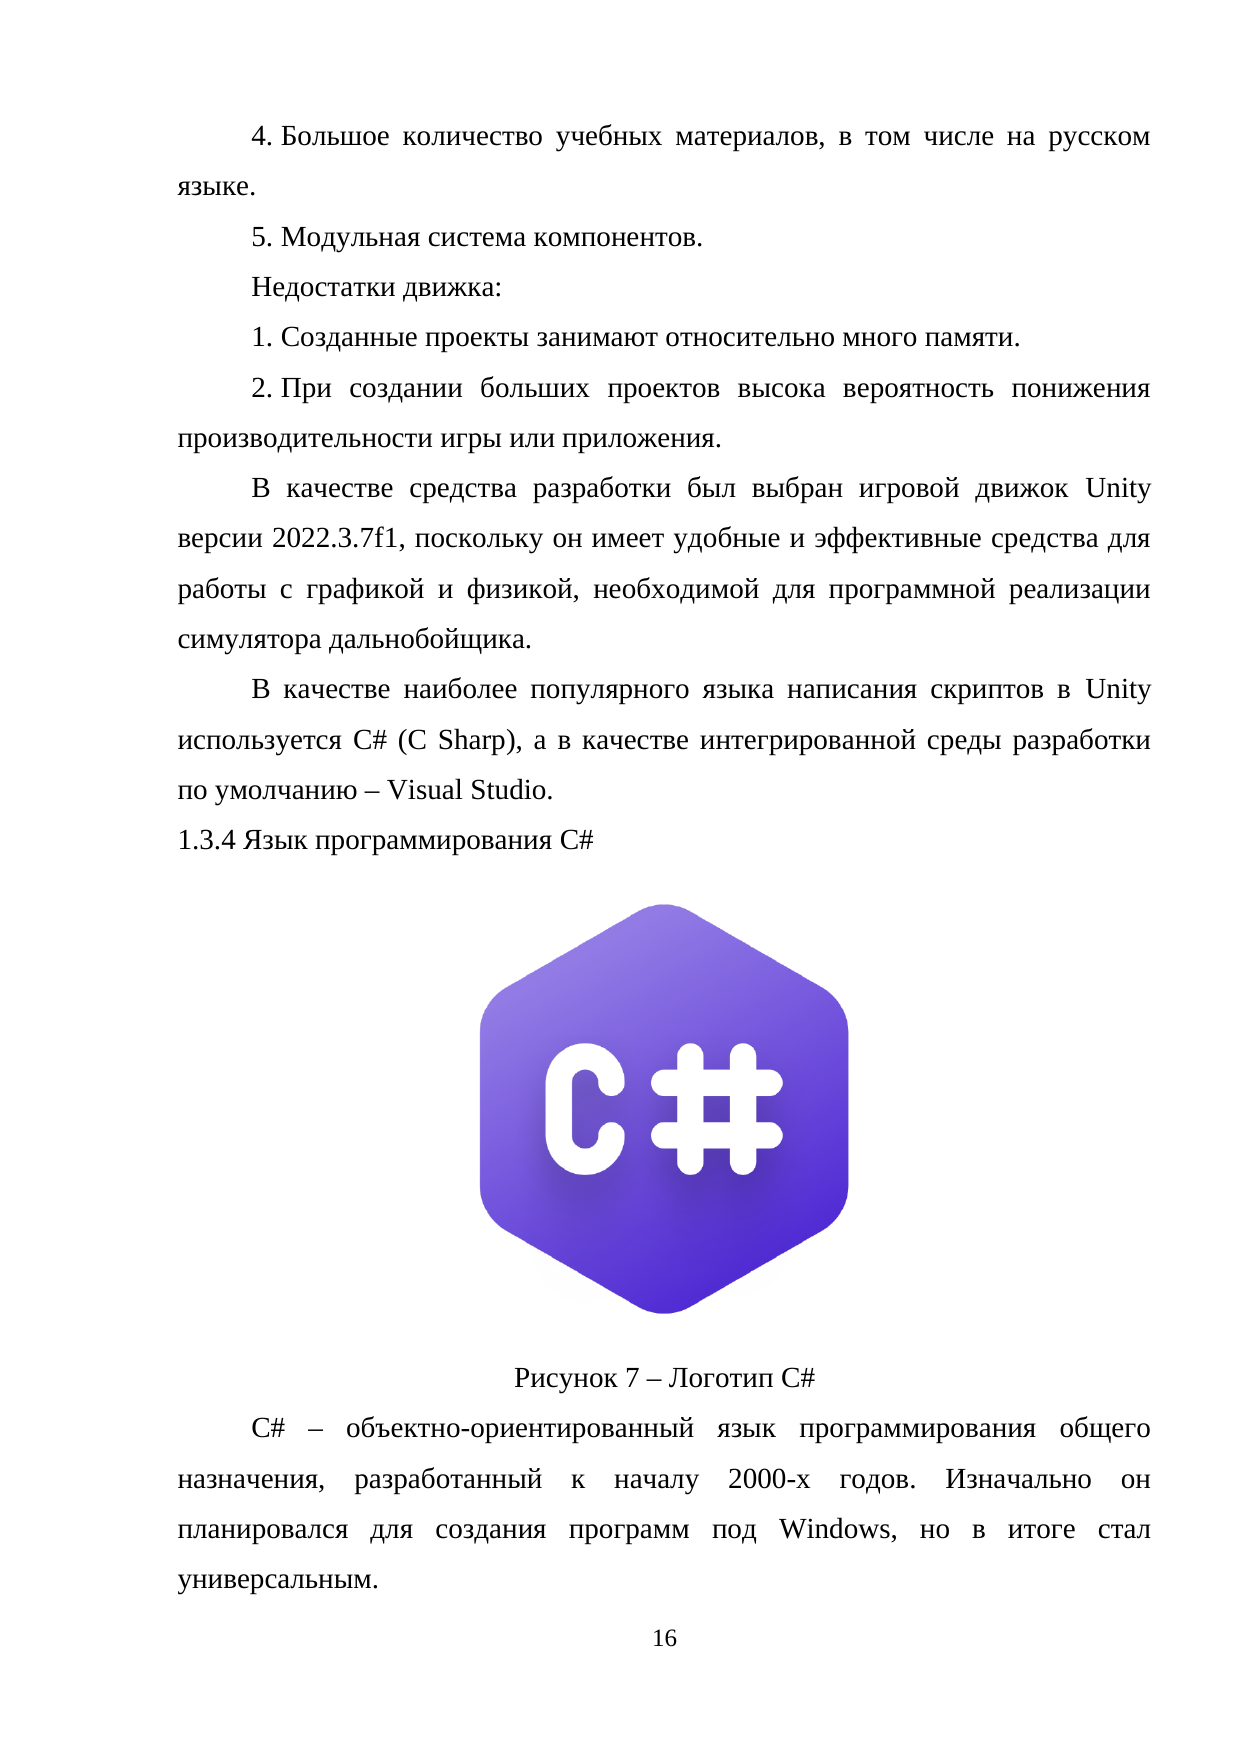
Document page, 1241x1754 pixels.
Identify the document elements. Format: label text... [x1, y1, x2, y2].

list C# – объектно-ориентированный язык программирования общего назначения, разработанный к началу 2000-х годов. Изначально он планировался для создания программ под Windows, но в итоге стал универсальным. [177, 1411, 1152, 1595]
list Рисунок 7 – Логотип C# [177, 1360, 1152, 1394]
list Недостатки движка: [177, 269, 1152, 303]
list 1.3.4 Язык программирования C# [177, 822, 1152, 856]
list В качестве средства разработки был выбран игровой движок Unity версии 2022.3.7f1, поскольку он имеет удобные и эффективные средства для работы с графикой и физикой, необходимой для программной реализации симулятора дальнобойщика. [177, 470, 1152, 655]
list 5. Модульная система компонентов. [177, 219, 1152, 252]
list 2. При создании больших проектов высока вероятность понижения производительности игры или приложения. [177, 370, 1152, 453]
list 1. Созданные проекты занимают относительно много памяти. [177, 319, 1152, 353]
picture [427, 872, 901, 1346]
list В качестве наиболее популярного языка написания скриптов в Unity используется C# (C Sharp), а в качестве интегрированной среды разработки по умолчанию – Visual Studio. [177, 672, 1152, 806]
list 4. Большое количество учебных материалов, в том числе на русском языке. [177, 118, 1152, 202]
